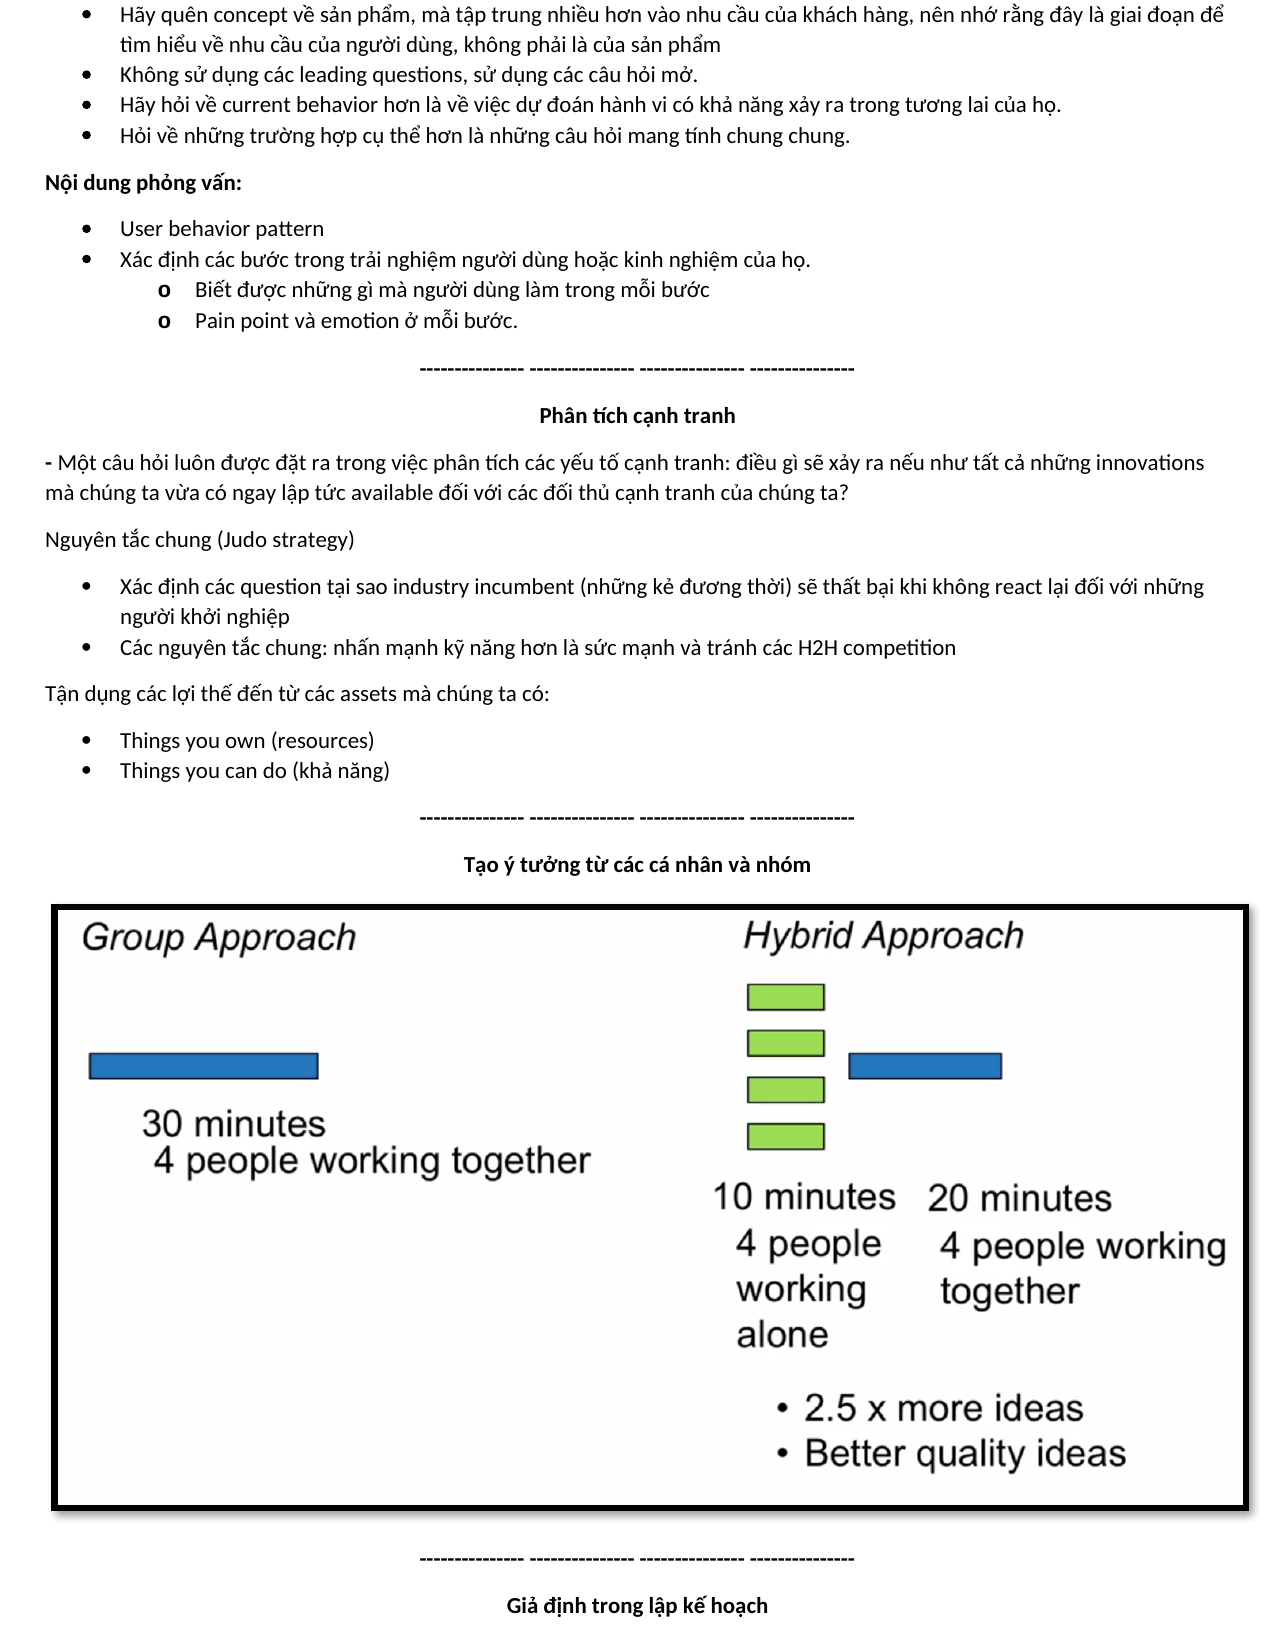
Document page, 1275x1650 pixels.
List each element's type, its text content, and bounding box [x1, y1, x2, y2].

text Phân tích cạnh tranh [45, 401, 1230, 429]
list Pain point và emotion ở mỗi bước. [157, 306, 1230, 336]
list Hãy quên concept về sản phẩm, mà tập trung nhiều hơn vào nhu cầu của khách hàng, nên nhớ rằng đây là giai đoạn để tìm hiểu về nhu cầu của người dùng, không phải là của sản phẩm [82, 0, 1230, 58]
list Things you own (resources) [82, 726, 1230, 754]
text - Một câu hỏi luôn được đặt ra trong việc phân tích các yếu tố cạnh tranh: điều gì sẽ xảy ra nếu như tất cả những innovations mà chúng ta vừa có ngay lập tức available đối với các đối thủ cạnh tranh của chúng ta? [45, 448, 1230, 507]
list Xác định các question tại sao industry incumbent (những kẻ đương thời) sẽ thất bại khi không react lại đối với những người khởi nghiệp [82, 572, 1230, 631]
list Không sử dụng các leading questions, sử dụng các câu hỏi mở. [82, 60, 1230, 88]
text Nội dung phỏng vấn: [45, 168, 1230, 196]
text --------------- --------------- --------------- --------------- [45, 1544, 1230, 1572]
list Things you can do (khả năng) [82, 757, 1230, 785]
picture [58, 910, 1243, 1505]
text Giả định trong lập kế hoạch [45, 1591, 1230, 1619]
text Tận dụng các lợi thế đến từ các assets mà chúng ta có: [45, 679, 1230, 708]
list Xác định các bước trong trải nghiệm người dùng hoặc kinh nghiệm của họ. [82, 245, 1230, 273]
list Biết được những gì mà người dùng làm trong mỗi bước [157, 275, 1230, 304]
list Hãy hỏi về current behavior hơn là về việc dự đoán hành vi có khả năng xảy ra trong tương lai của họ. [82, 91, 1230, 119]
text Nguyên tắc chung (Judo strategy) [45, 525, 1230, 553]
text --------------- --------------- --------------- --------------- [45, 354, 1230, 383]
list Các nguyên tắc chung: nhấn mạnh kỹ năng hơn là sức mạnh và tránh các H2H competition [82, 633, 1230, 661]
text Tạo ý tưởng từ các cá nhân và nhóm [45, 850, 1230, 878]
list Hỏi về những trường hợp cụ thể hơn là những câu hỏi mang tính chung chung. [82, 121, 1230, 149]
text --------------- --------------- --------------- --------------- [45, 803, 1230, 832]
list User behavior pattern [82, 214, 1230, 243]
